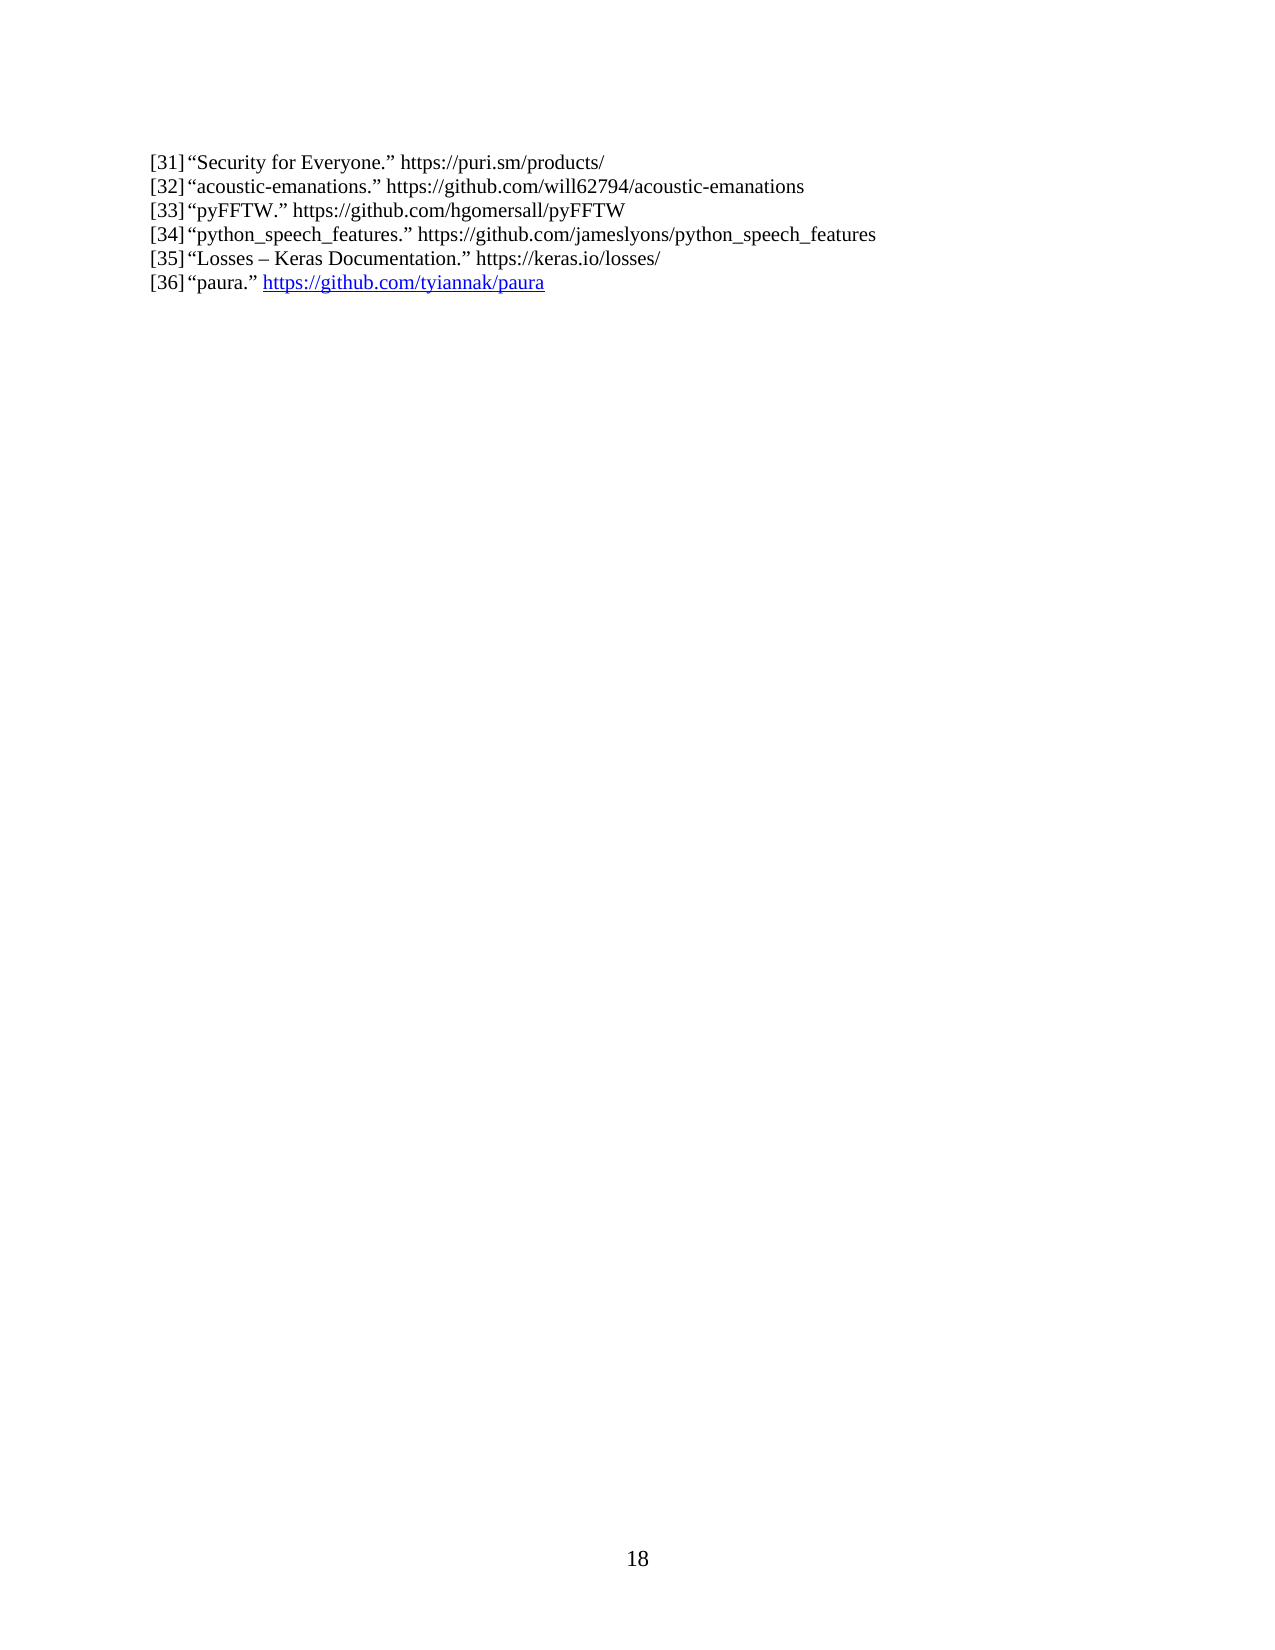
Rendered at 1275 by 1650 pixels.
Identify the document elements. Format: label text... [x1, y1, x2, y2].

list “acoustic-emanations.” https://github.com/will62794/acoustic-emanations [150, 174, 1125, 198]
list “python_speech_features.” https://github.com/jameslyons/python_speech_features [150, 222, 1125, 246]
list “Losses – Keras Documentation.” https://keras.io/losses/ [150, 246, 1125, 270]
list “paura.” https://github.com/tyiannak/paura [150, 270, 1125, 294]
list “pyFFTW.” https://github.com/hgomersall/pyFFTW [150, 198, 1125, 222]
list “Security for Everyone.” https://puri.sm/products/ [150, 150, 1125, 174]
